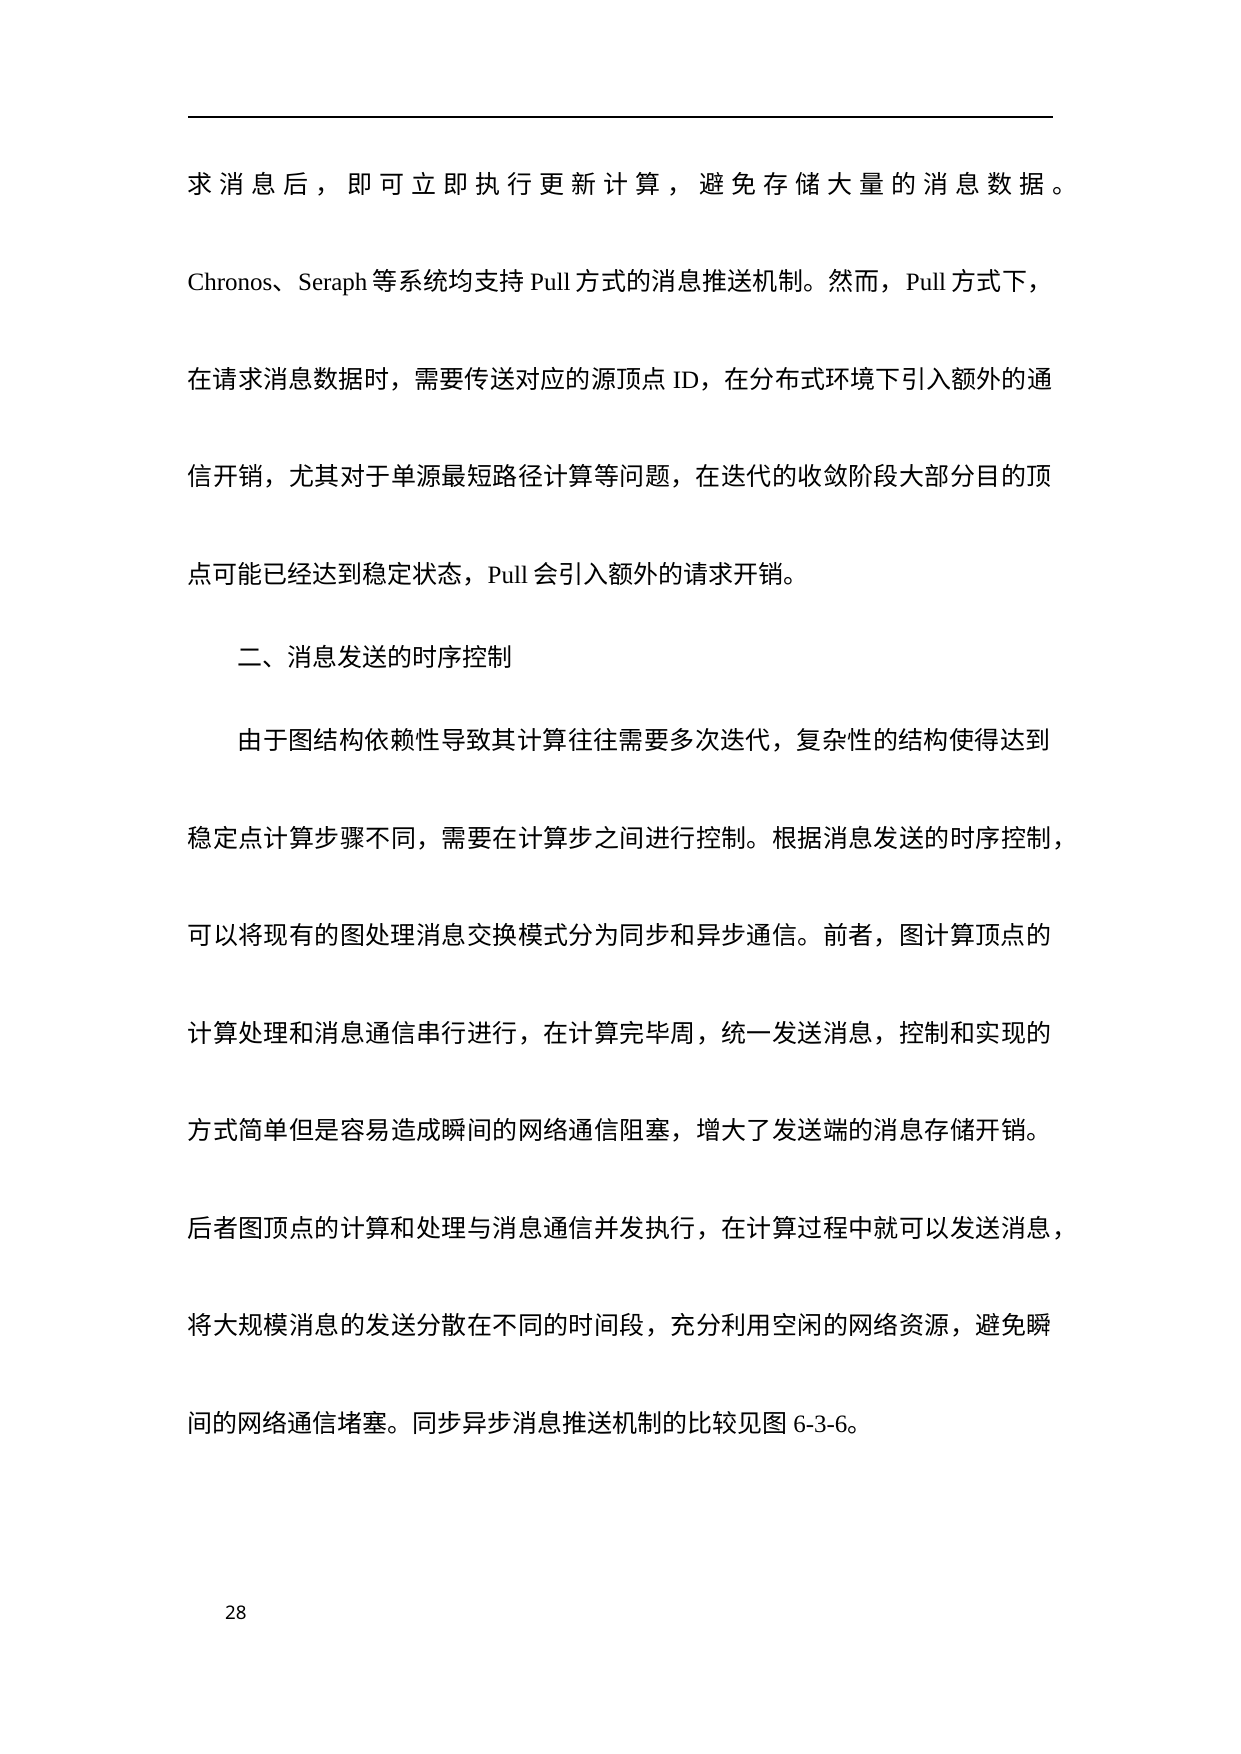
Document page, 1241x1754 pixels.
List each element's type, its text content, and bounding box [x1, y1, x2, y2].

text 二、消息发送的时序控制 [187, 623, 1053, 688]
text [187, 150, 1053, 605]
text 由于图结构依赖性导致其计算往往需要多次迭代，复杂性的结构使得达到稳定点计算步骤不同，需要在计算步之间进行控制。根据消息发送的时序控制，可以将现有的图处理消息交换模式分为同步和异步通信。前者，图计算顶点的计算处理和消息通信串行进行，在计算完毕周，统一发送消息，控制和实现的方式简单但是容易造成瞬间的网络通信阻塞，增大了发送端的消息存储开销。后者图顶点的计算和处理与消息通信并发执行，在计算过程中就可以发送消息，将大规模消息的发送分散在不同的时间段，充分利用空闲的网络资源，避免瞬间的网络通信堵塞。同步异步消息推送机制的比较见图 6-3-6。 [187, 706, 1053, 1454]
